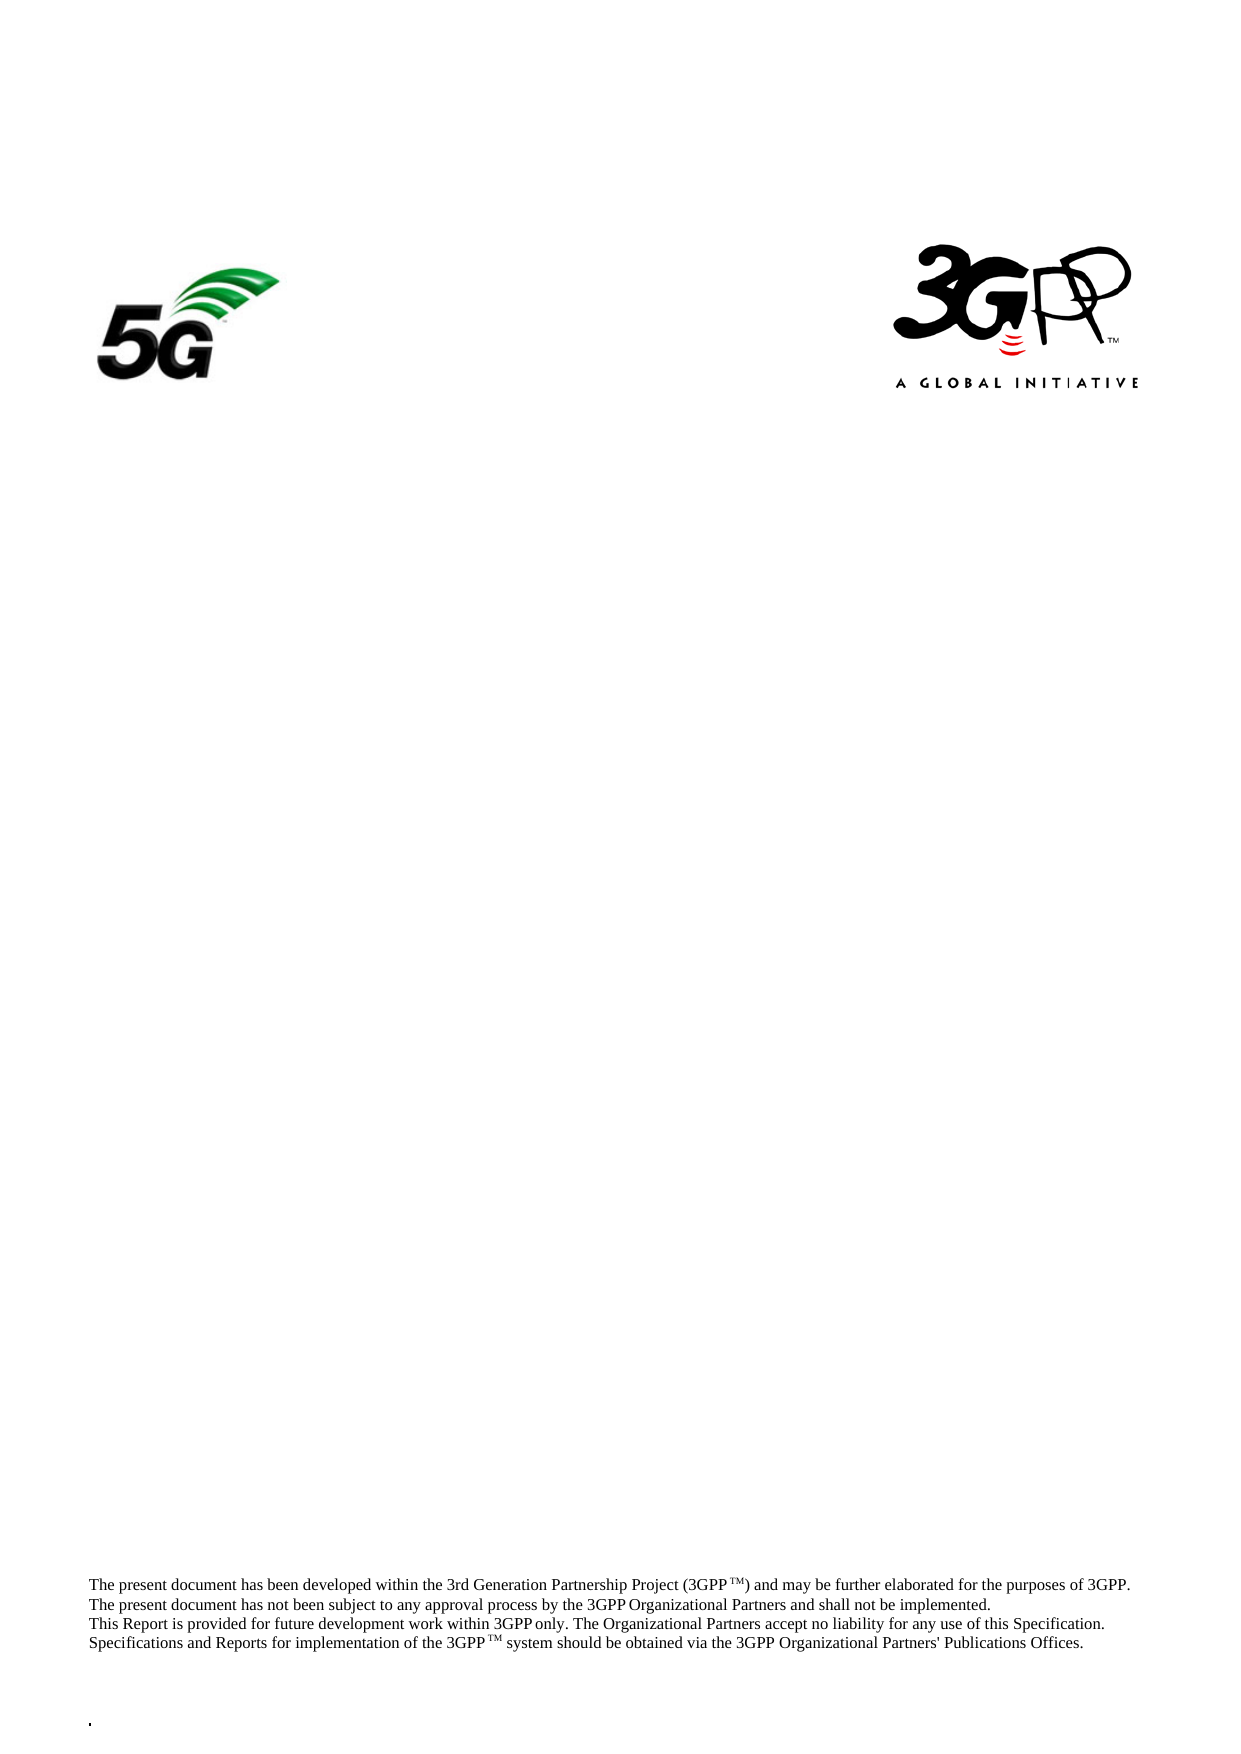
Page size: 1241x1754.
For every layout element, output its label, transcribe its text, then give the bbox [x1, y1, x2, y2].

text The present document has been developed within the 3rd Generation Partnership Project (3GPP TM) and may be further elaborated for the purposes of 3GPP. The present document has not been subject to any approval process by the 3GPP Organizational Partners and shall not be implemented. This Report is provided for future development work within 3GPP only. The Organizational Partners accept no liability for any use of this Specification. Specifications and Reports for implementation of the 3GPP TM system should be obtained via the 3GPP Organizational Partners' Publications Offices. [89, 1575, 1131, 1652]
picture [885, 236, 1152, 393]
picture [88, 254, 287, 393]
